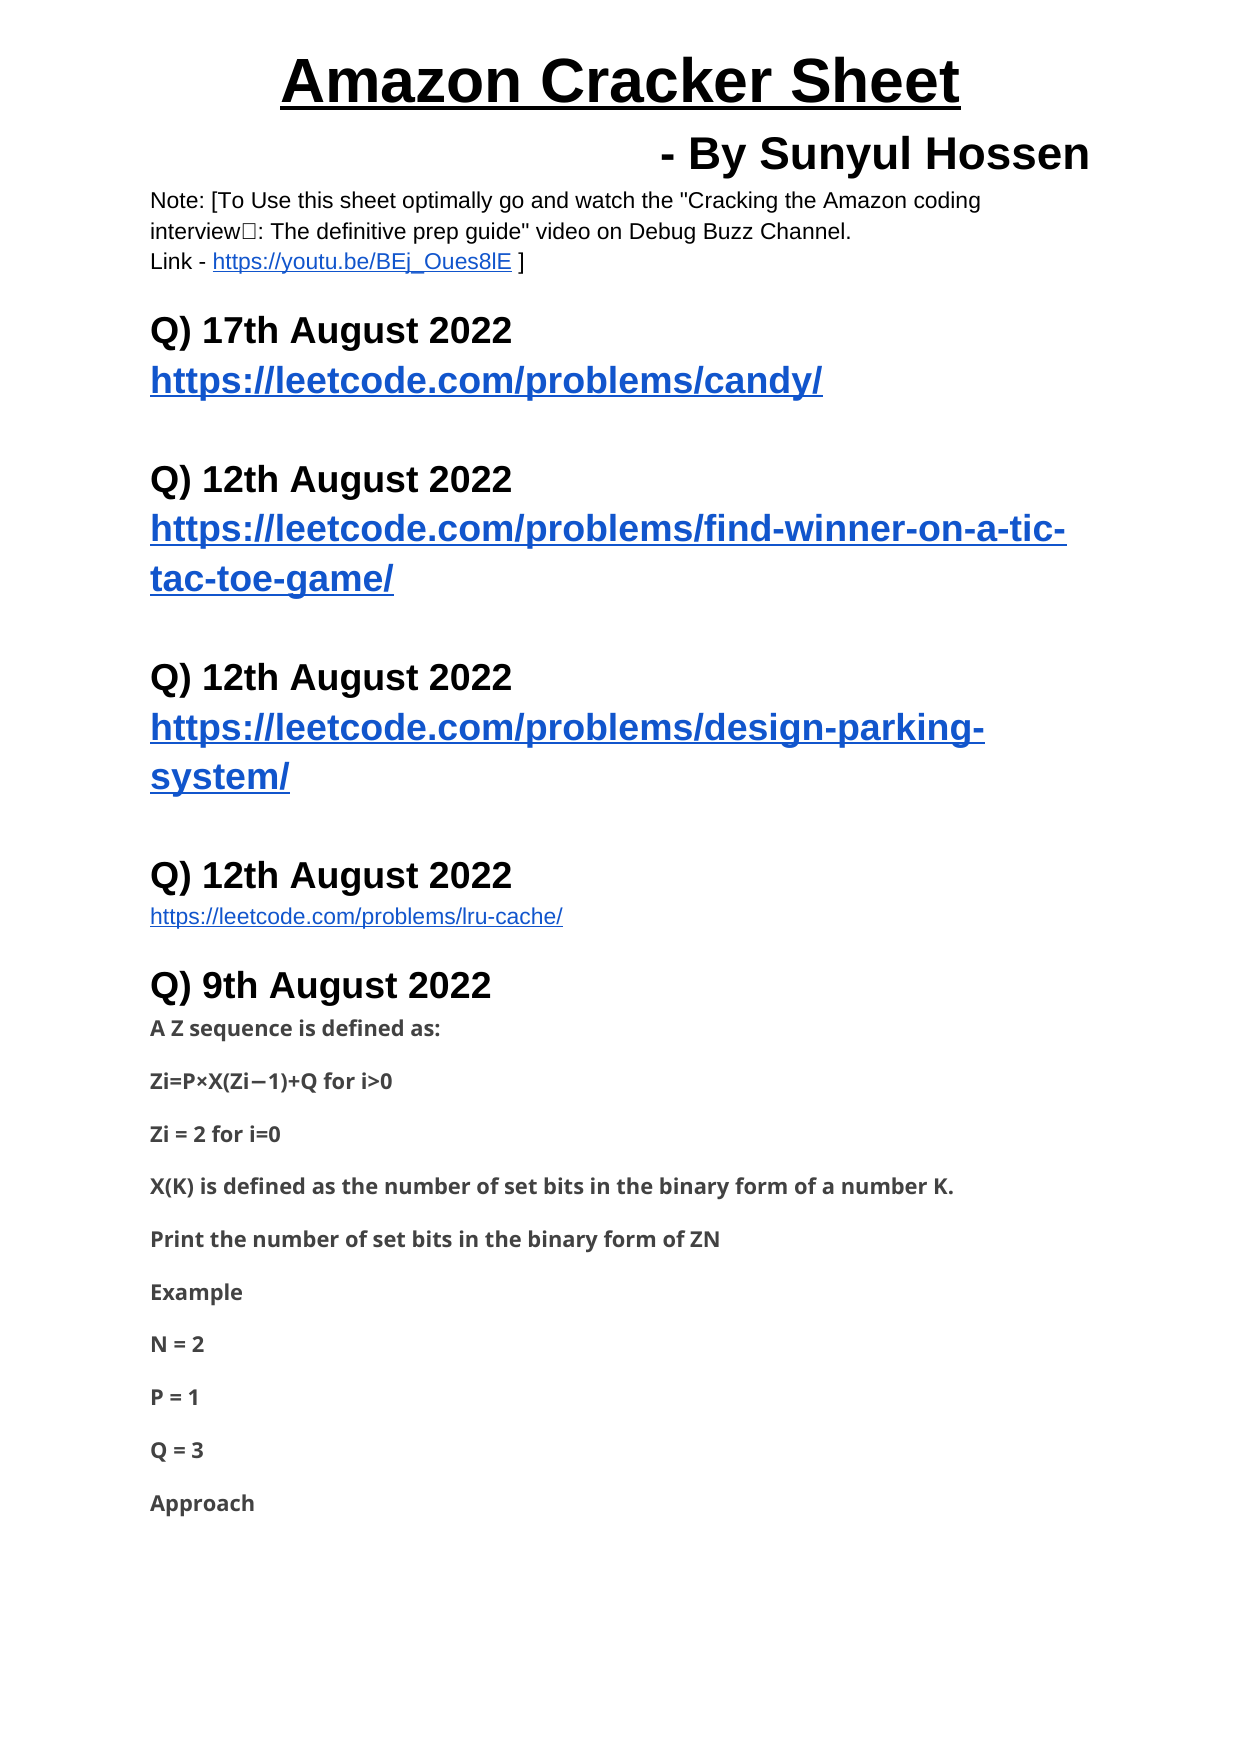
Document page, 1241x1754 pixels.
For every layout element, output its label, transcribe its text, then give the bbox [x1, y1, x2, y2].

text Zi=P×X(Zi−1)+Q for i>0 [150, 1066, 1090, 1096]
text Q) 12th August 2022 [150, 457, 1090, 500]
text - By Sunyul Hossen [150, 127, 1090, 179]
text Amazon Cracker Sheet [150, 44, 1090, 116]
text Q) 12th August 2022 [150, 655, 1090, 698]
text Print the number of set bits in the binary form of ZN [150, 1224, 1090, 1254]
text https://leetcode.com/problems/lru-cache/ [150, 903, 1090, 929]
text Example [150, 1277, 1090, 1307]
text https://leetcode.com/problems/candy/ [150, 358, 1090, 401]
text https://leetcode.com/problems/design-parking-system/ [150, 705, 1090, 798]
text Q = 3 [150, 1435, 1090, 1465]
text Q) 9th August 2022 [150, 964, 1090, 1007]
text A Z sequence is defined as: [150, 1013, 1090, 1043]
text Approach [150, 1488, 1090, 1517]
text Link - https://youtu.be/BEj_Oues8lE ] [150, 248, 1090, 274]
text N = 2 [150, 1329, 1090, 1359]
text Q) 12th August 2022 [150, 854, 1090, 897]
text P = 1 [150, 1382, 1090, 1412]
text https://leetcode.com/problems/find-winner-on-a-tic-tac-toe-game/ [150, 507, 1090, 599]
text Q) 17th August 2022 [150, 308, 1090, 351]
text Zi = 2 for i=0 [150, 1119, 1090, 1148]
text Note: [To Use this sheet optimally go and watch the "Cracking the Amazon coding interview🔥: The definitive prep guide" video on Debug Buzz Channel. [150, 187, 1090, 244]
text X(K) is defined as the number of set bits in the binary form of a number K. [150, 1171, 1090, 1201]
